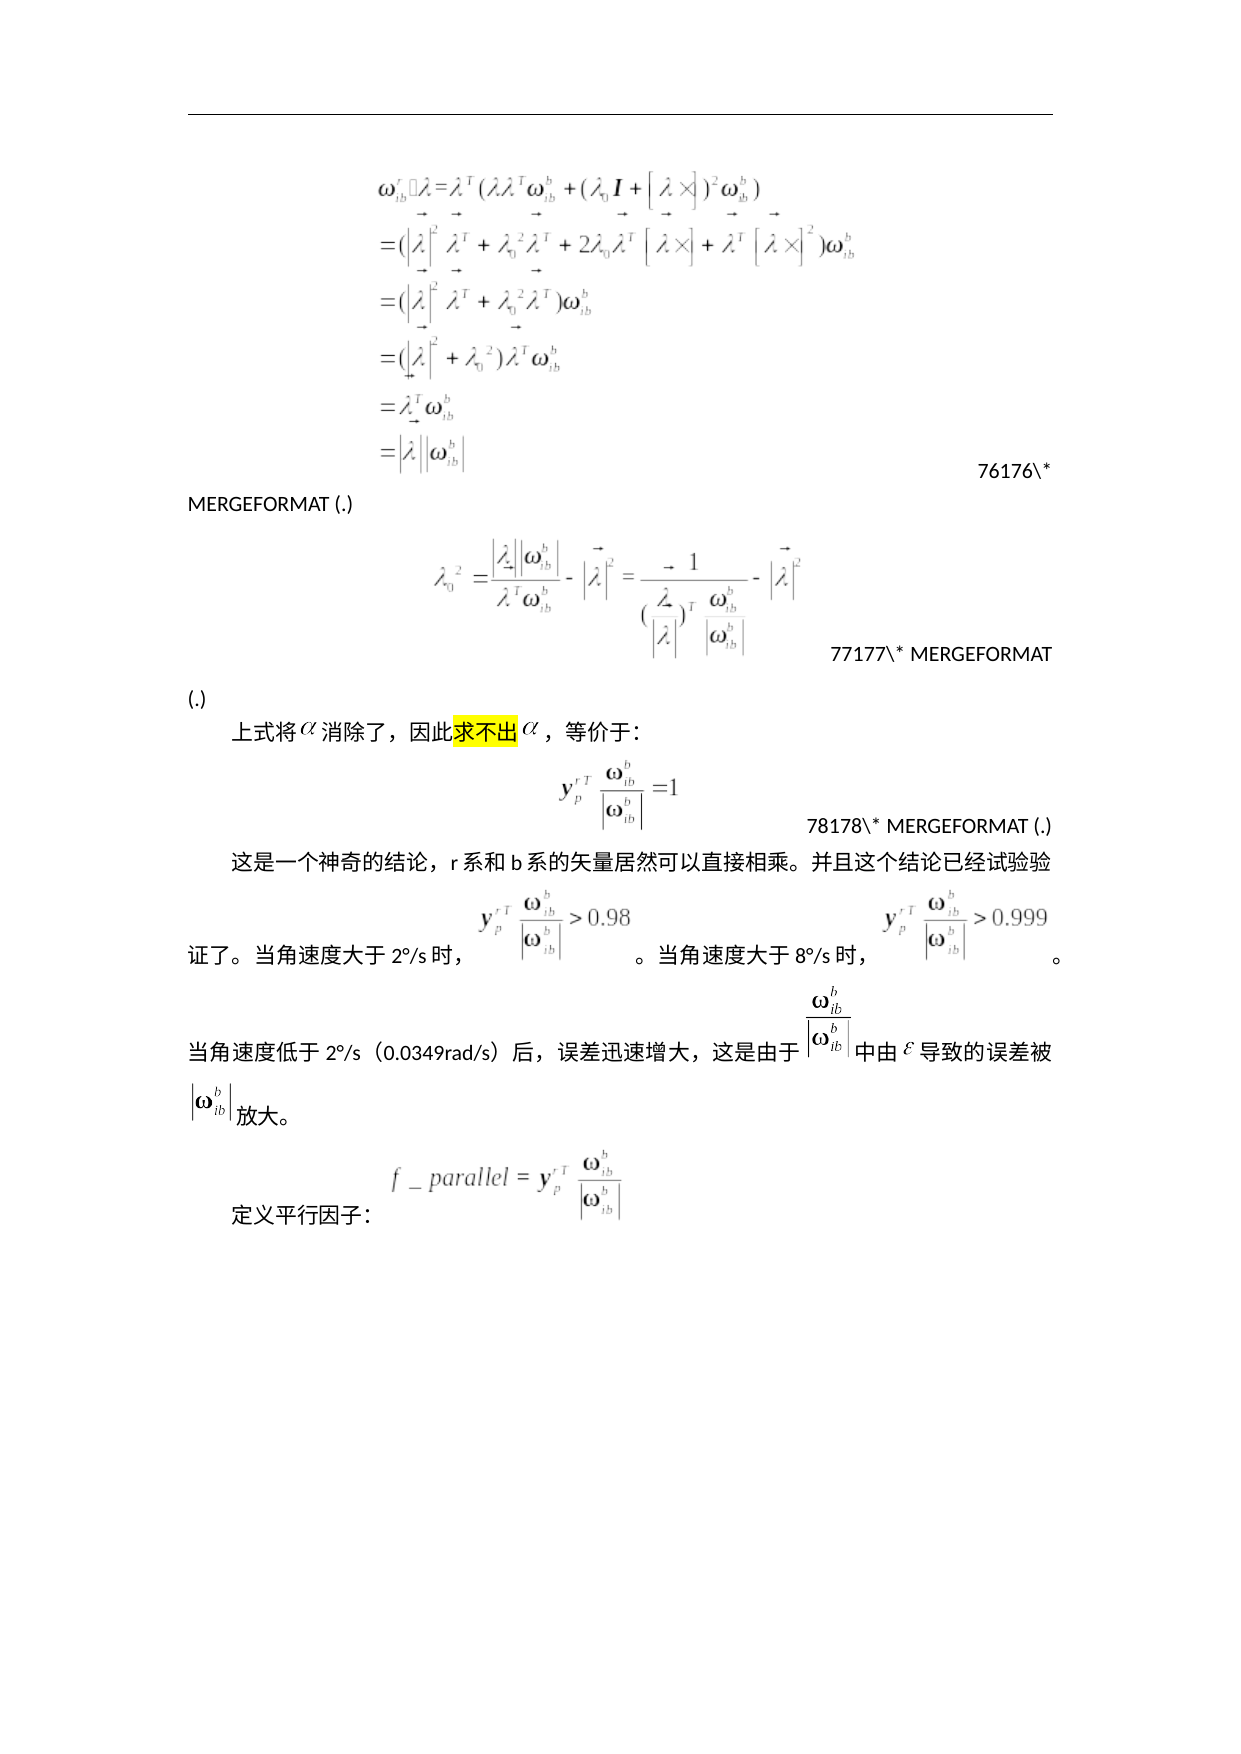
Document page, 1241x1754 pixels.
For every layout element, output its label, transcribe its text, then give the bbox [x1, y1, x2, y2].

text 上式将消除了，因此求不出，等价于： [187, 714, 1053, 747]
text 这是一个神奇的结论，r系和b系的矢量居然可以直接相乘。并且这个结论已经试验验证了。当角速度大于2°/s时，。当角速度大于8°/s时，。当角速度低于2°/s（0.0349rad/s）后，误差迅速增大，这是由于中由导致的误差被放大。 [187, 844, 1053, 1137]
text 定义平行因子： [187, 1137, 1053, 1234]
